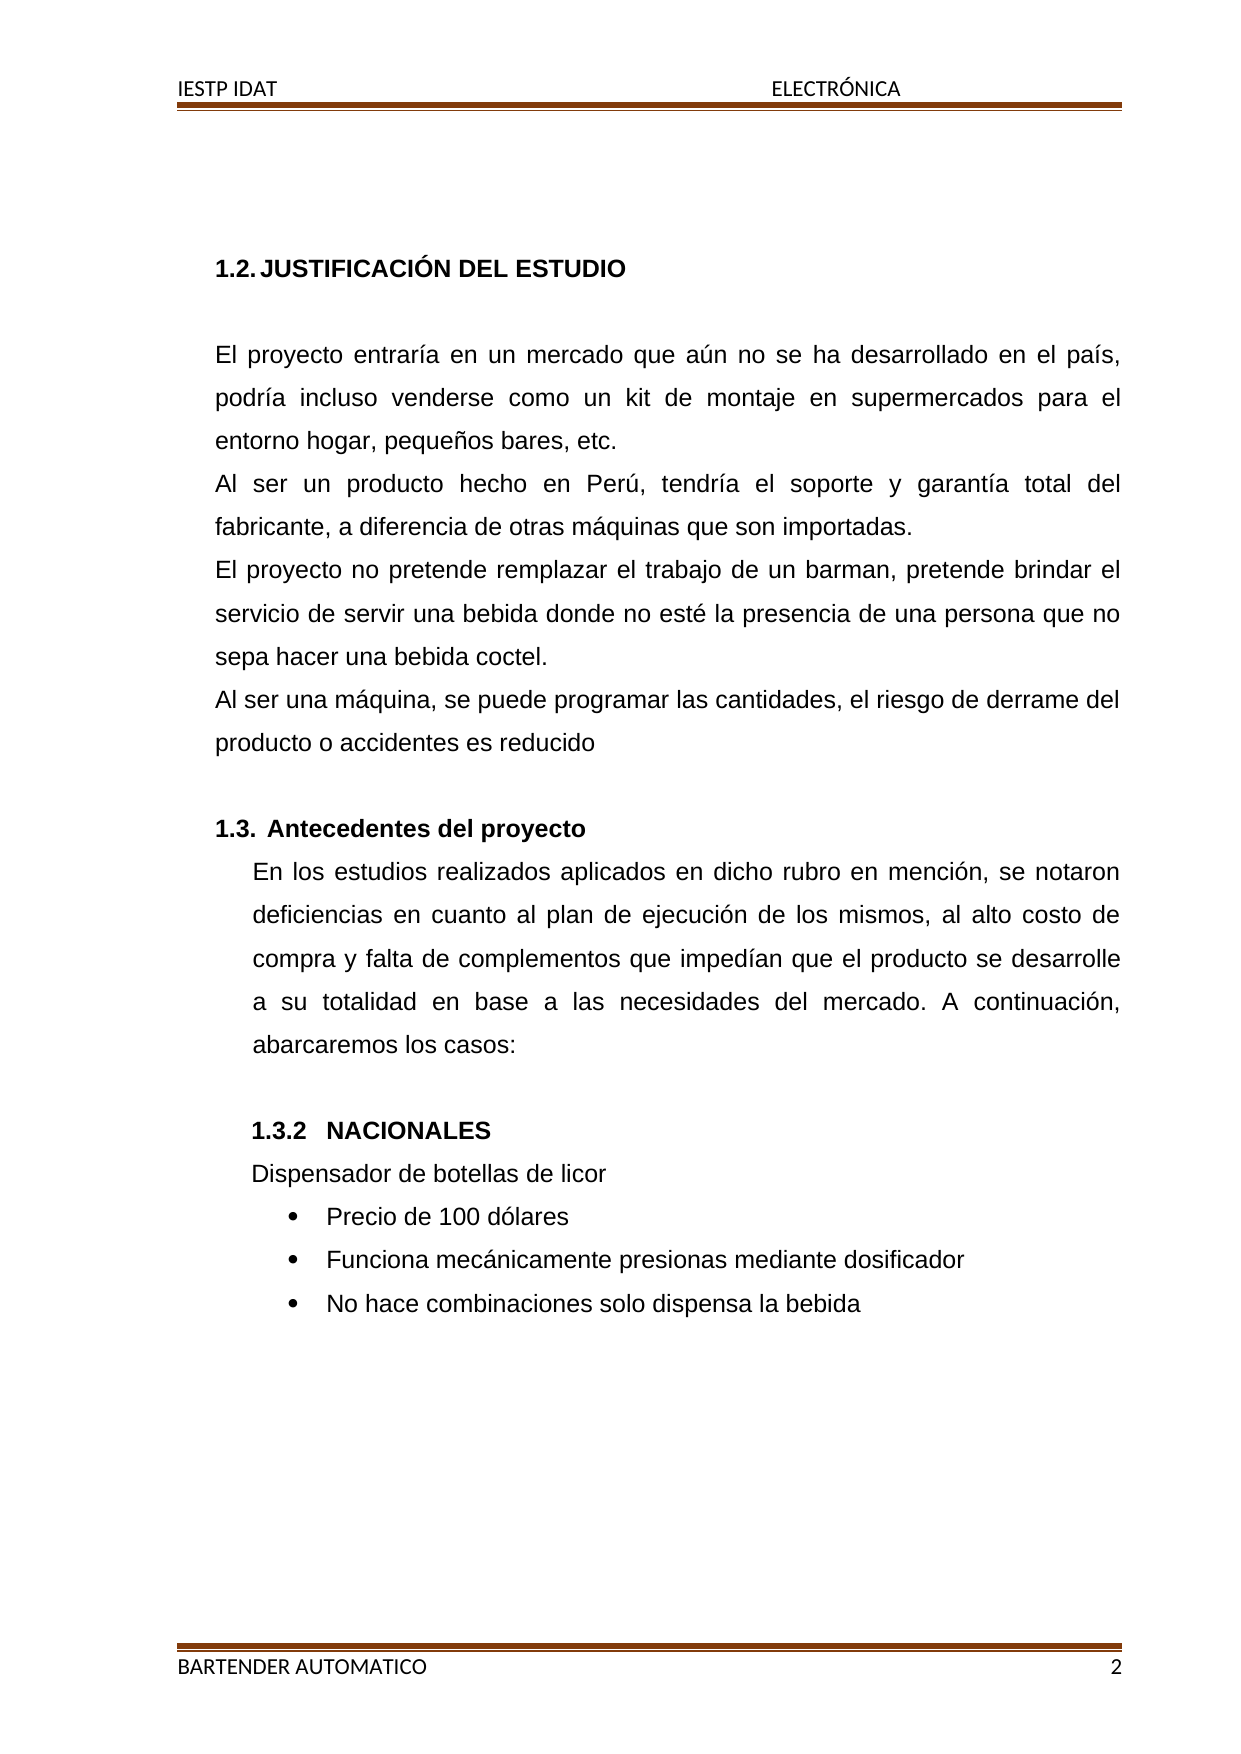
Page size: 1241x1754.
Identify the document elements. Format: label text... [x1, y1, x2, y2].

list Antecedentes del proyecto [215, 814, 1122, 843]
text Dispensador de botellas de licor [251, 1159, 1122, 1188]
list NACIONALES [251, 1116, 1122, 1145]
list Precio de 100 dólares [288, 1202, 1122, 1231]
list Funciona mecánicamente presionas mediante dosificador [288, 1246, 1122, 1274]
list En los estudios realizados aplicados en dicho rubro en mención, se notaron deficiencias en cuanto al plan de ejecución de los mismos, al alto costo de compra y falta de complementos que impedían que el producto se desarrolle a su totalidad en base a las necesidades del mercado. A continuación, abarcaremos los casos: [252, 857, 1122, 1058]
list JUSTIFICACIÓN DEL ESTUDIO [215, 253, 1122, 282]
list Al ser una máquina, se puede programar las cantidades, el riesgo de derrame del producto o accidentes es reducido [215, 685, 1122, 757]
list No hace combinaciones solo dispensa la bebida [288, 1289, 1122, 1318]
list El proyecto no pretende remplazar el trabajo de un barman, pretende brindar el servicio de servir una bebida donde no esté la presencia de una persona que no sepa hacer una bebida coctel. [215, 555, 1122, 670]
list Al ser un producto hecho en Perú, tendría el soporte y garantía total del fabricante, a diferencia de otras máquinas que son importadas. [215, 469, 1122, 541]
list El proyecto entraría en un mercado que aún no se ha desarrollado en el país, podría incluso venderse como un kit de montaje en supermercados para el entorno hogar, pequeños bares, etc. [215, 340, 1122, 455]
